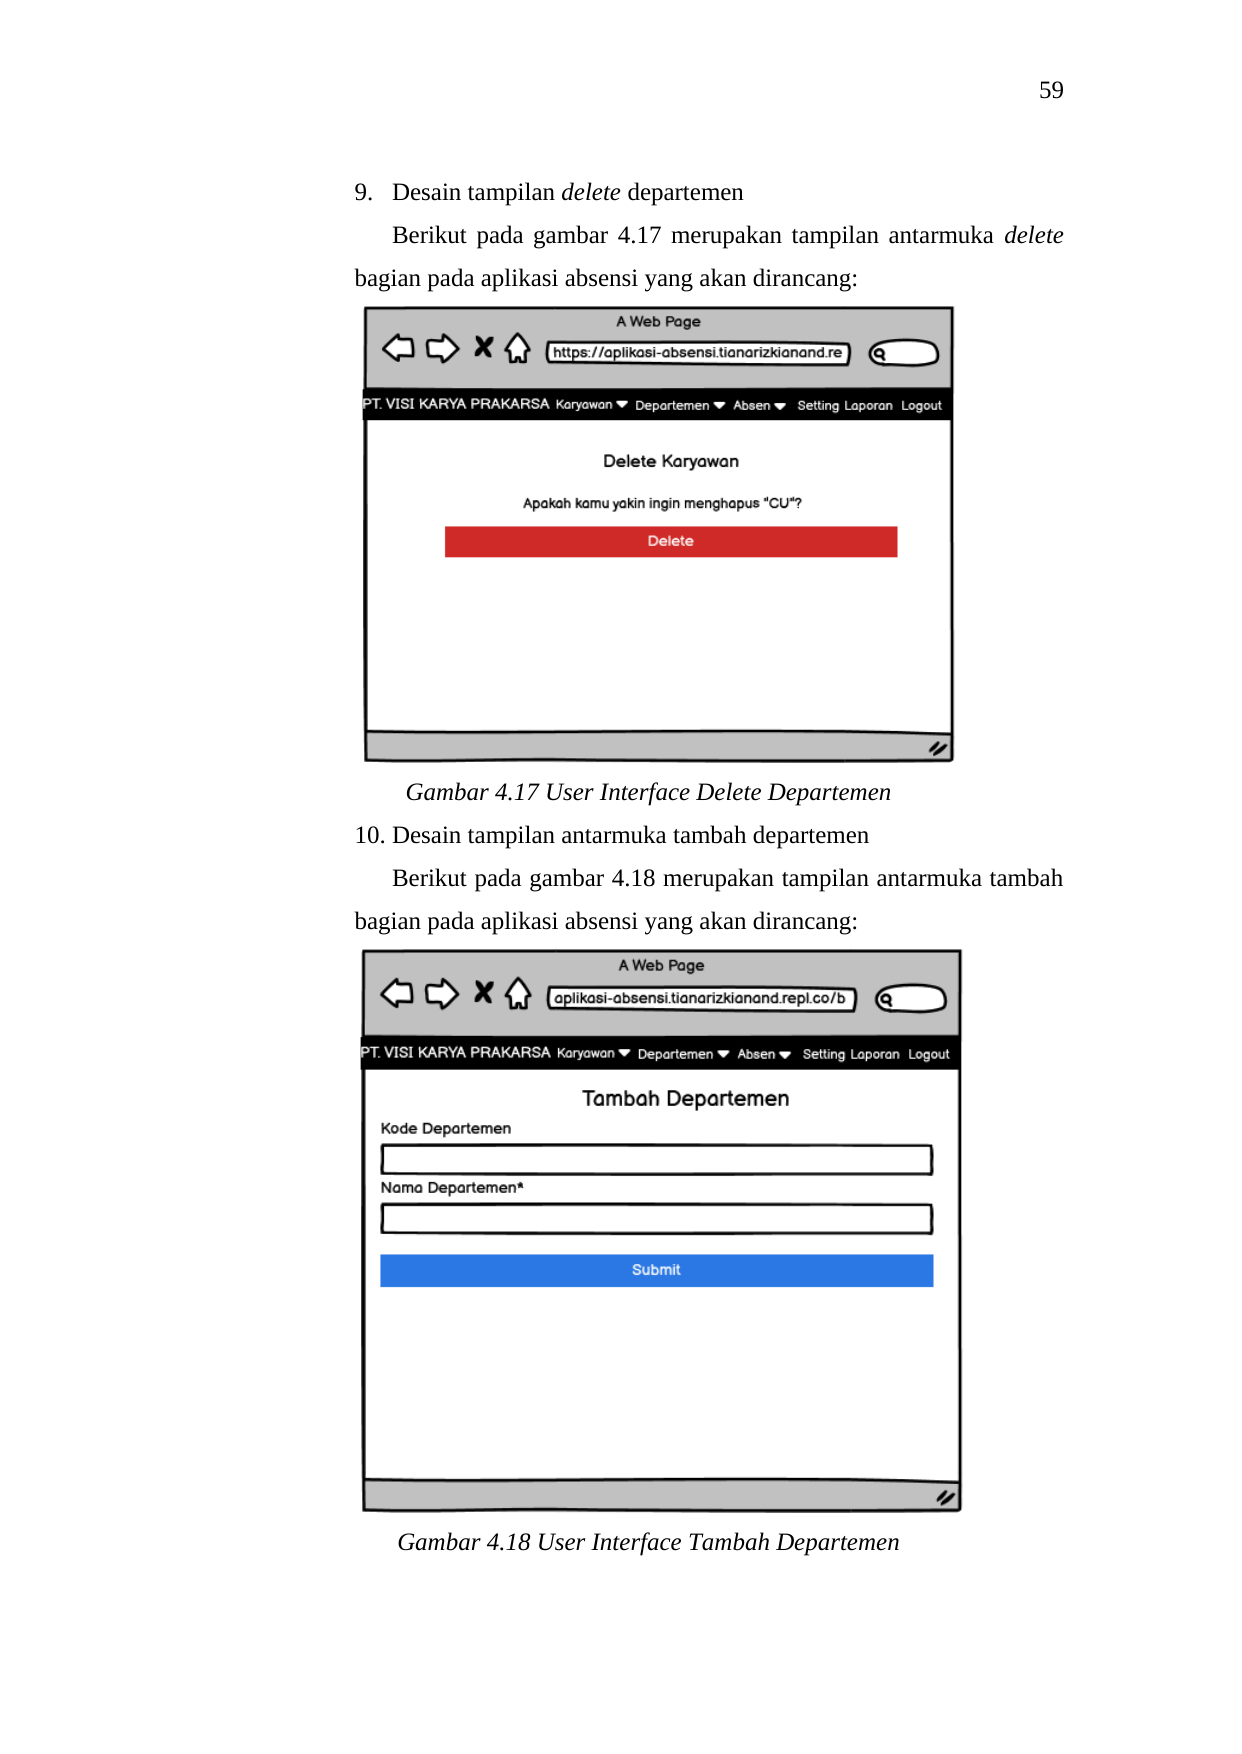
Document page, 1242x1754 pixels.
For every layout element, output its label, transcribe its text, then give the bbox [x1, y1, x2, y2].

list Desain tampilan antarmuka tambah departemen [354, 820, 1064, 849]
text Gambar 4.18 User Interface Tambah Departemen [235, 1527, 1064, 1555]
list Berikut pada gambar 4.18 merupakan tampilan antarmuka tambah bagian pada aplikasi absensi yang akan dirancang: [354, 863, 1064, 935]
list Berikut pada gambar 4.17 merupakan tampilan antarmuka delete bagian pada aplikasi absensi yang akan dirancang: [354, 220, 1064, 292]
text Gambar 4.17 User Interface Delete Departemen [235, 777, 1064, 806]
list Desain tampilan delete departemen [354, 177, 1064, 206]
picture [360, 949, 965, 1513]
picture [362, 306, 957, 763]
